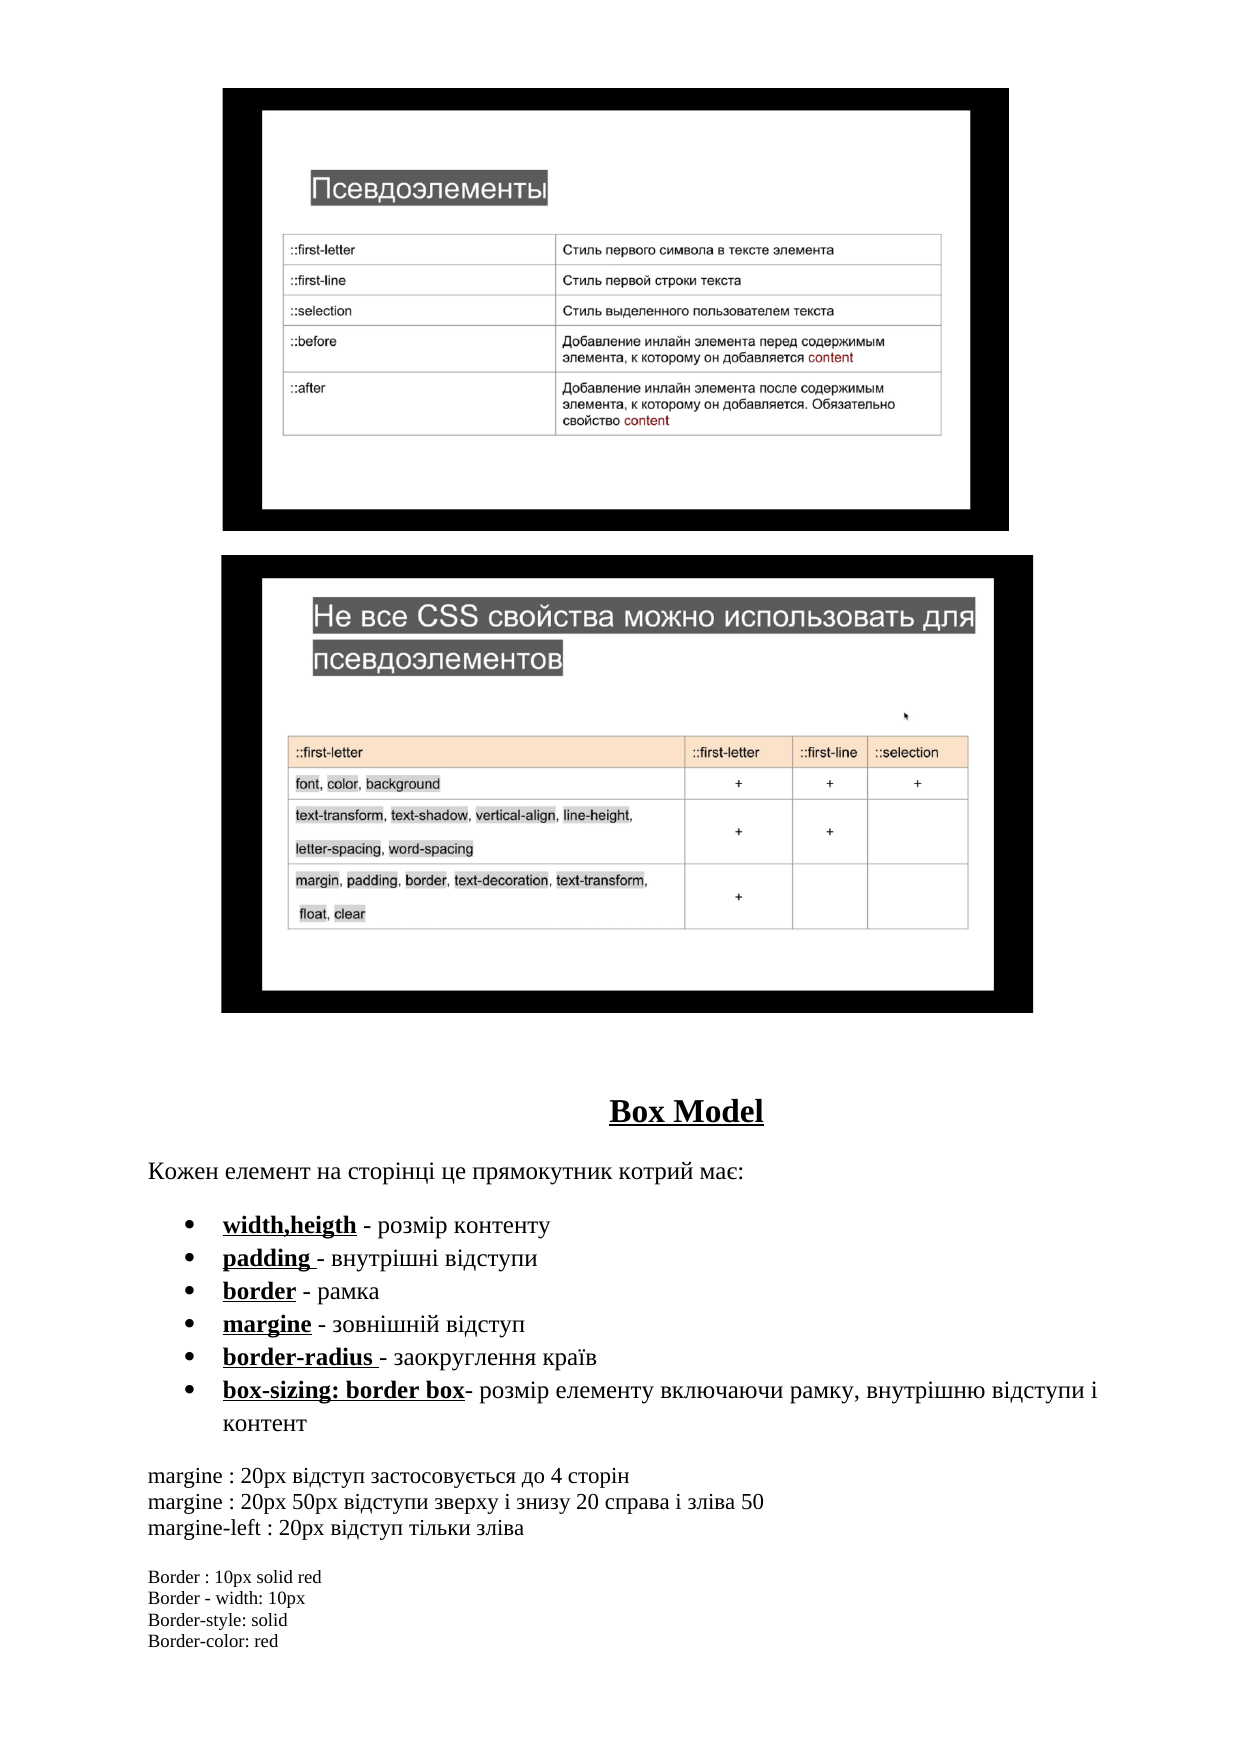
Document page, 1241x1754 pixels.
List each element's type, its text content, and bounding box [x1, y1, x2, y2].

text margine : 20px відступ застосовується до 4 сторін [148, 1462, 1152, 1488]
text Border : 10px solid red [148, 1566, 1152, 1587]
list padding - внутрішні відступи [185, 1243, 1152, 1272]
text Border-color: red [148, 1630, 1152, 1652]
text Border - width: 10px [148, 1587, 1152, 1609]
text Box Model [221, 1091, 1152, 1129]
list margine - зовнішній відступ [185, 1309, 1152, 1338]
picture [222, 88, 1009, 531]
list box-sizing: border box- розмір елементу включаючи рамку, внутрішню відступи і контент [185, 1375, 1152, 1437]
text Border-style: solid [148, 1609, 1152, 1630]
list border-radius - заокруглення країв [185, 1342, 1152, 1371]
picture [221, 555, 1034, 1013]
text Кожен елемент на сторінці це прямокутник котрий має: [148, 1156, 1152, 1185]
text margine-left : 20px відступ тільки зліва [148, 1514, 1152, 1541]
text margine : 20px 50px відступи зверху і знизу 20 справа і зліва 50 [148, 1488, 1152, 1514]
list border - рамка [185, 1276, 1152, 1304]
list width,heigth - розмір контенту [185, 1210, 1152, 1238]
